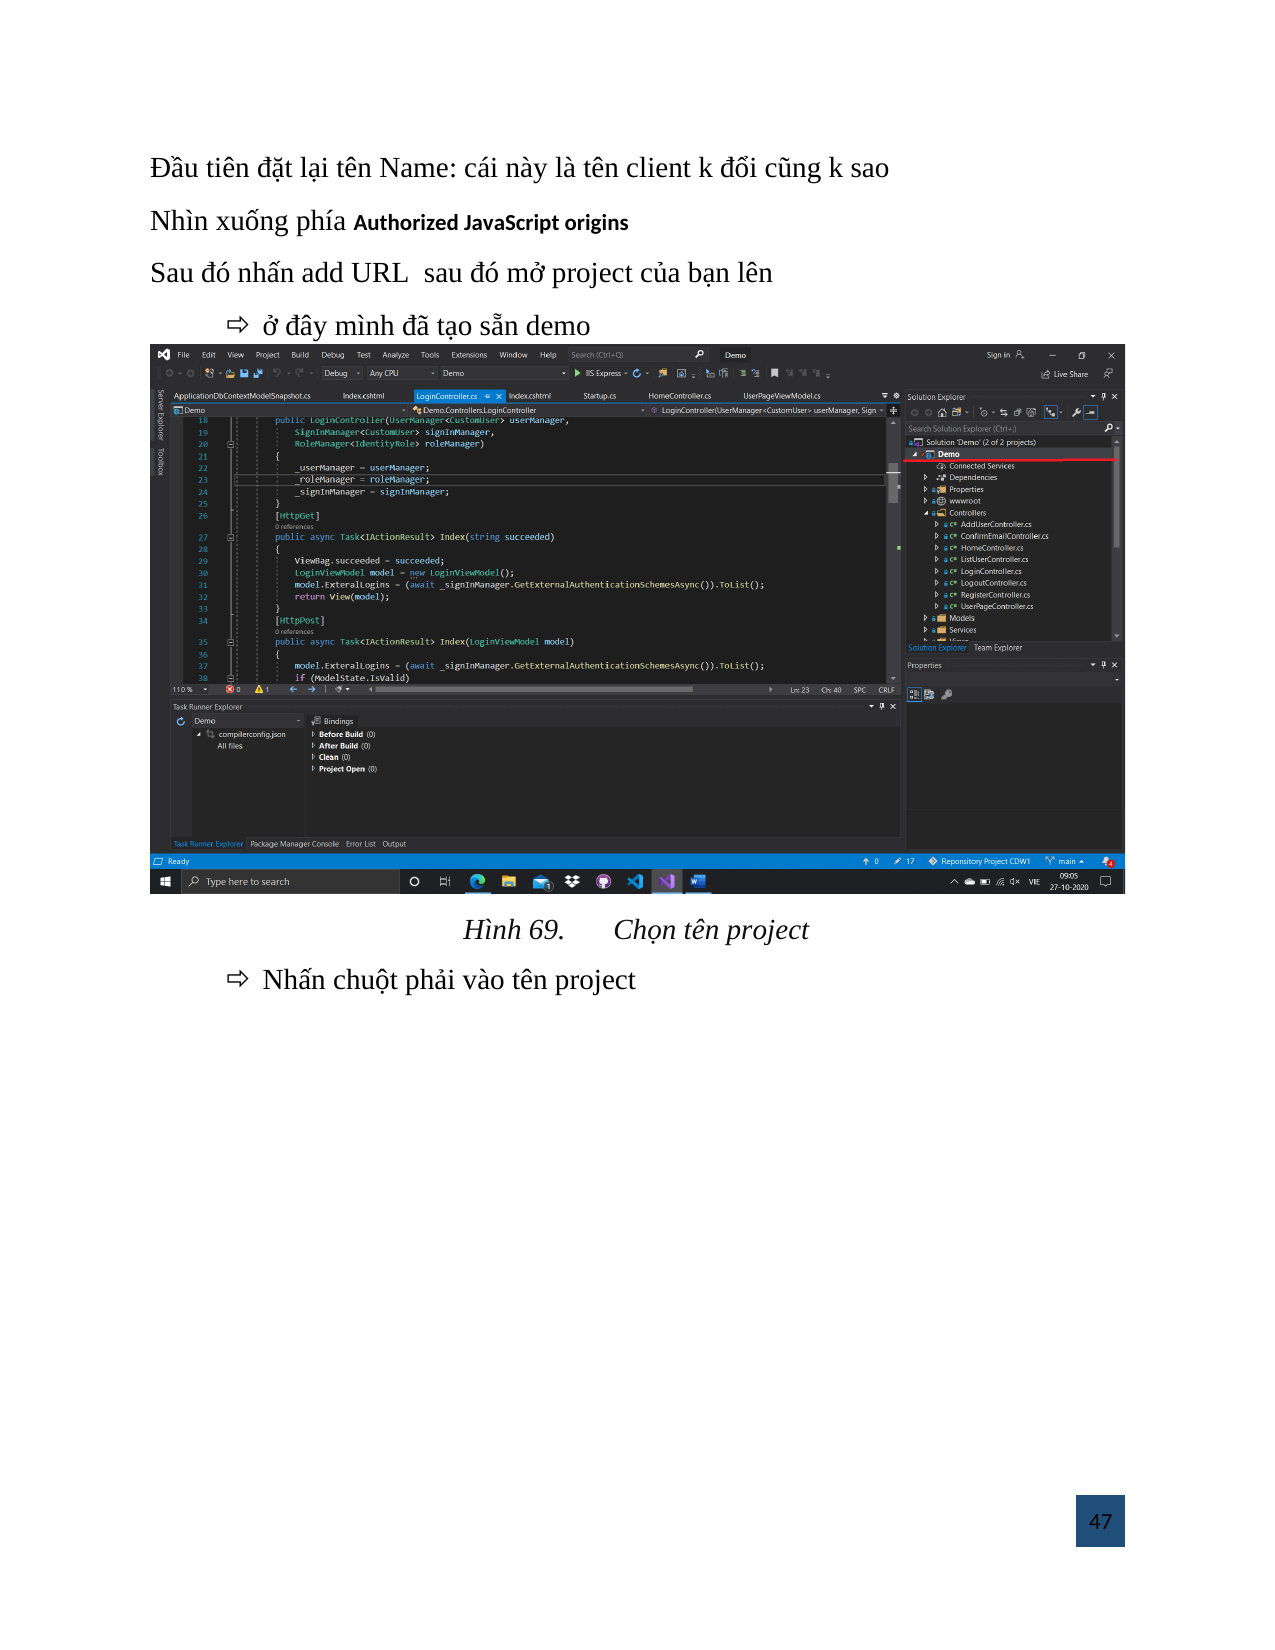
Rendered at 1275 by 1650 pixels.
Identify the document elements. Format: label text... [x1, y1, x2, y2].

text Nhìn xuống phía Authorized JavaScript origins [150, 203, 1125, 236]
list ở đây mình đã tạo sẵn demo [225, 308, 1125, 342]
text Chọn tên project [150, 912, 1125, 946]
picture [150, 344, 1125, 894]
text Sau đó nhấn add URL sau đó mở project của bạn lên [150, 256, 1125, 289]
text Đầu tiên đặt lại tên Name: cái này là tên client k đổi cũng k sao [150, 150, 1125, 183]
list Nhấn chuột phải vào tên project [225, 962, 1125, 996]
